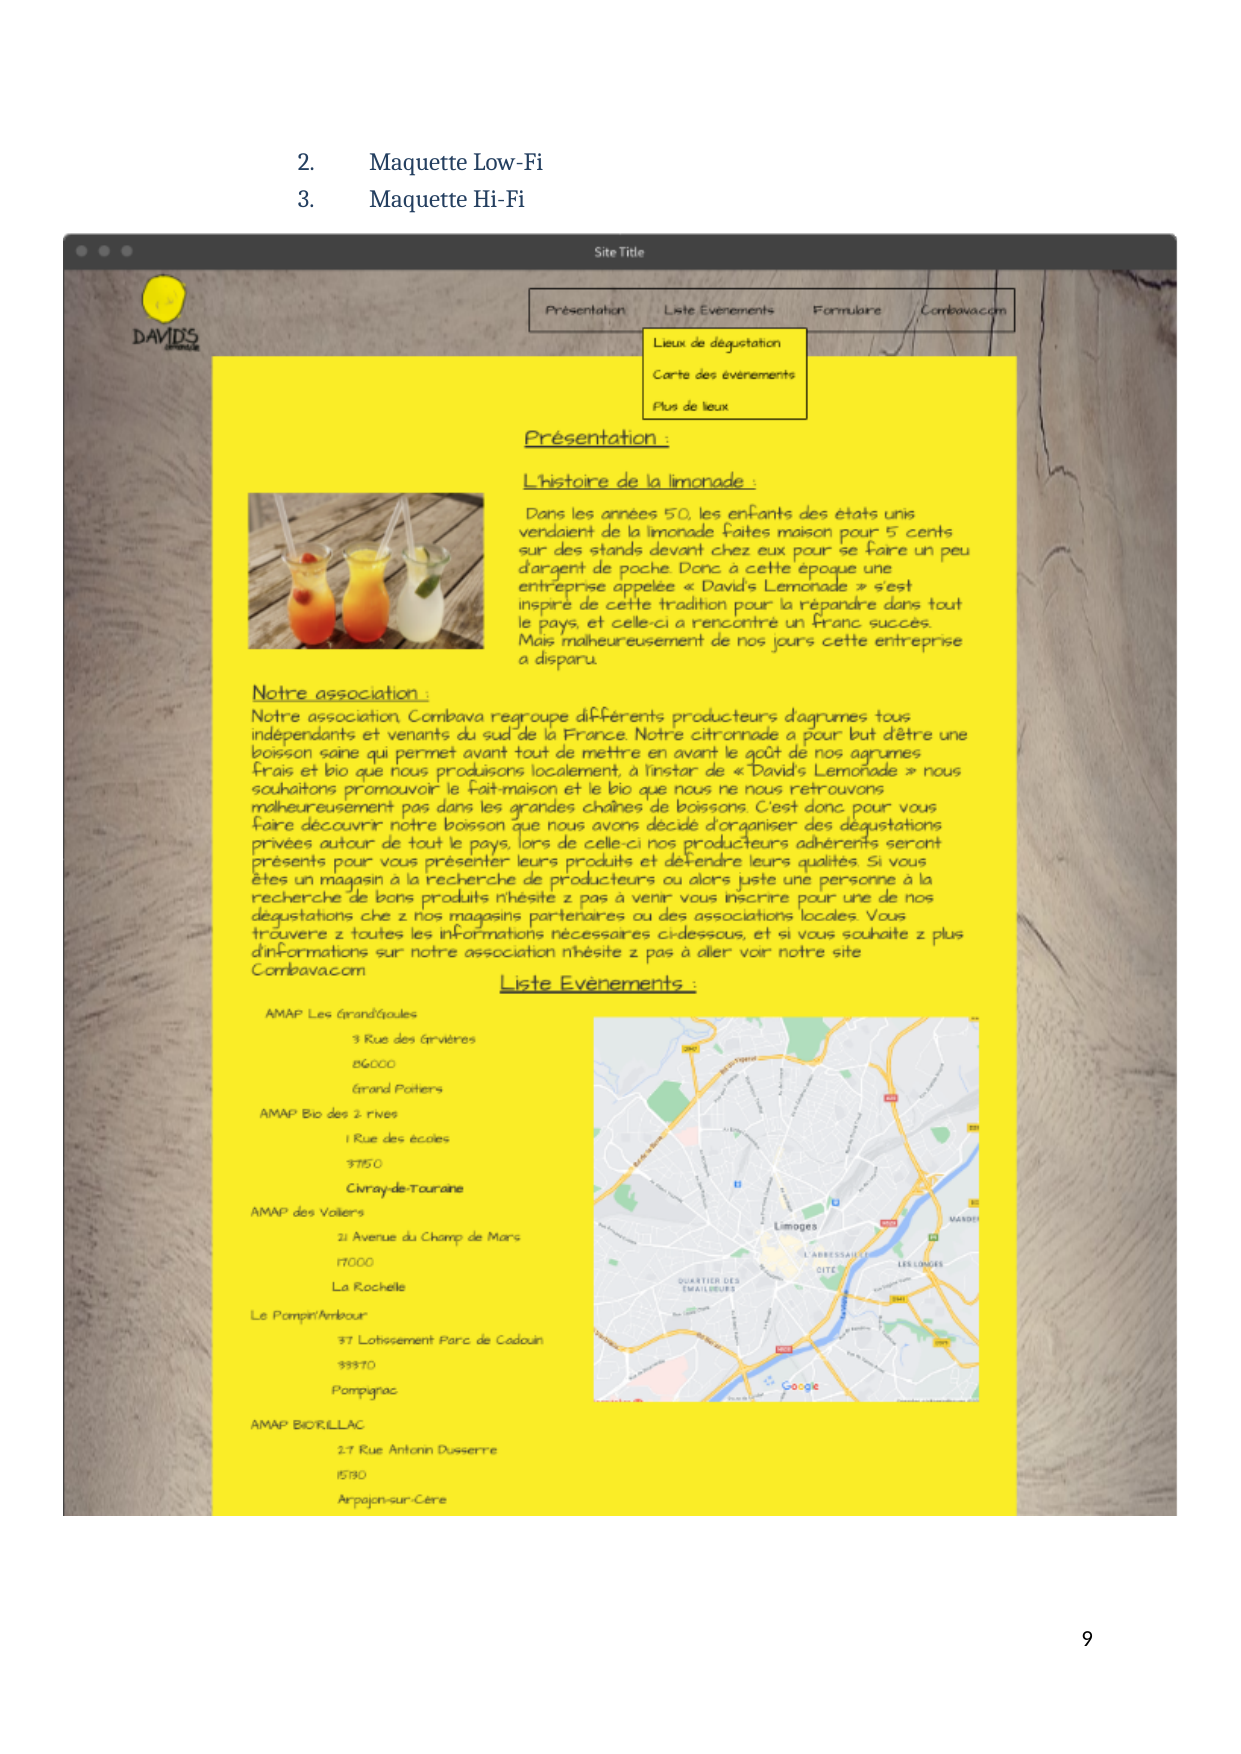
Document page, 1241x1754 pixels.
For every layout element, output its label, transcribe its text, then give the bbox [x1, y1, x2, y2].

subtitle Maquette Low-Fi [298, 148, 1093, 176]
subtitle Maquette Hi-Fi [298, 185, 1093, 213]
picture [63, 232, 1178, 1516]
